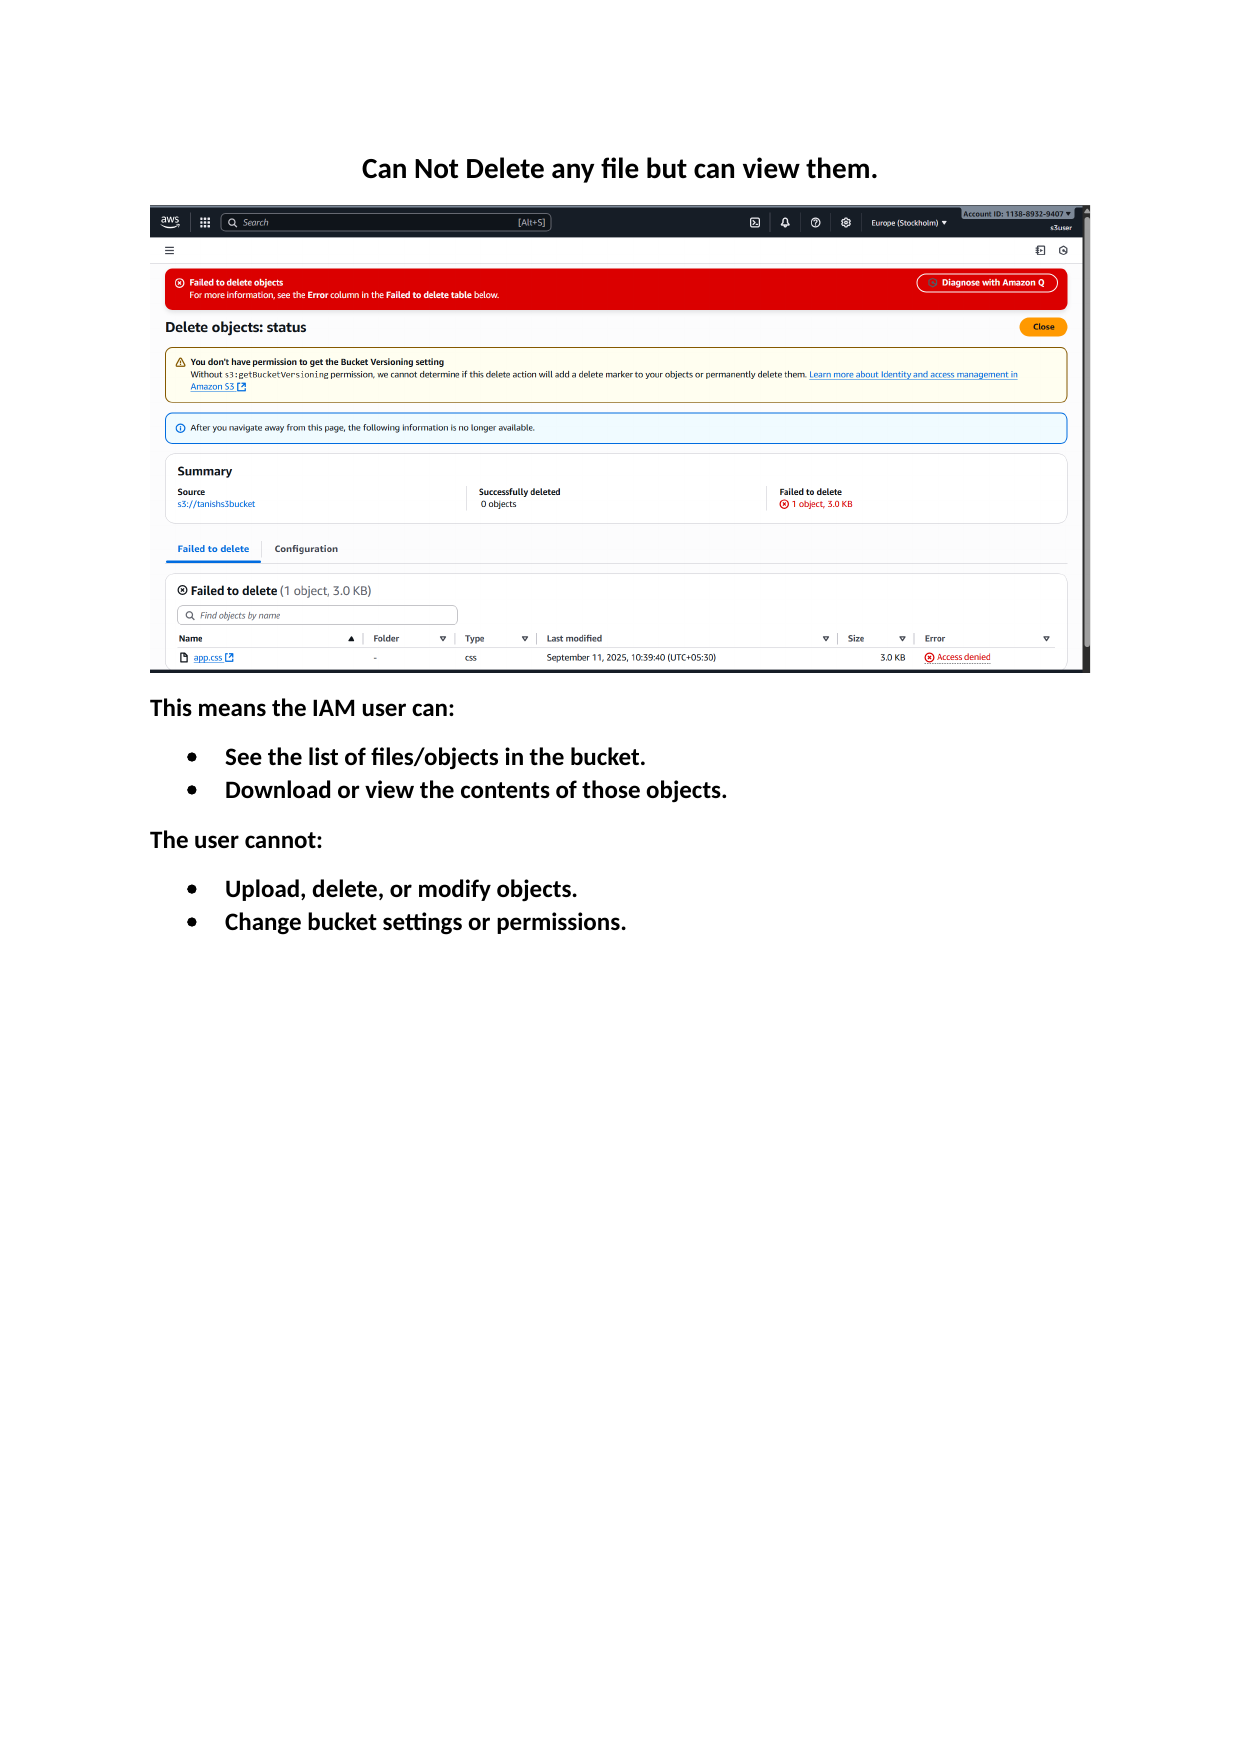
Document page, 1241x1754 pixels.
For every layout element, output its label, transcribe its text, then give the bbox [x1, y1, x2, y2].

picture [150, 205, 1091, 673]
list Change bucket settings or permissions. [187, 906, 1090, 937]
list Upload, delete, or modify objects. [187, 873, 1090, 904]
list Download or view the contents of those objects. [187, 774, 1090, 805]
text This means the IAM user can: [150, 692, 1090, 722]
list See the list of files/objects in the bucket. [187, 741, 1090, 772]
text The user cannot: [150, 824, 1090, 854]
text Can Not Delete any file but can view them. [150, 150, 1090, 186]
